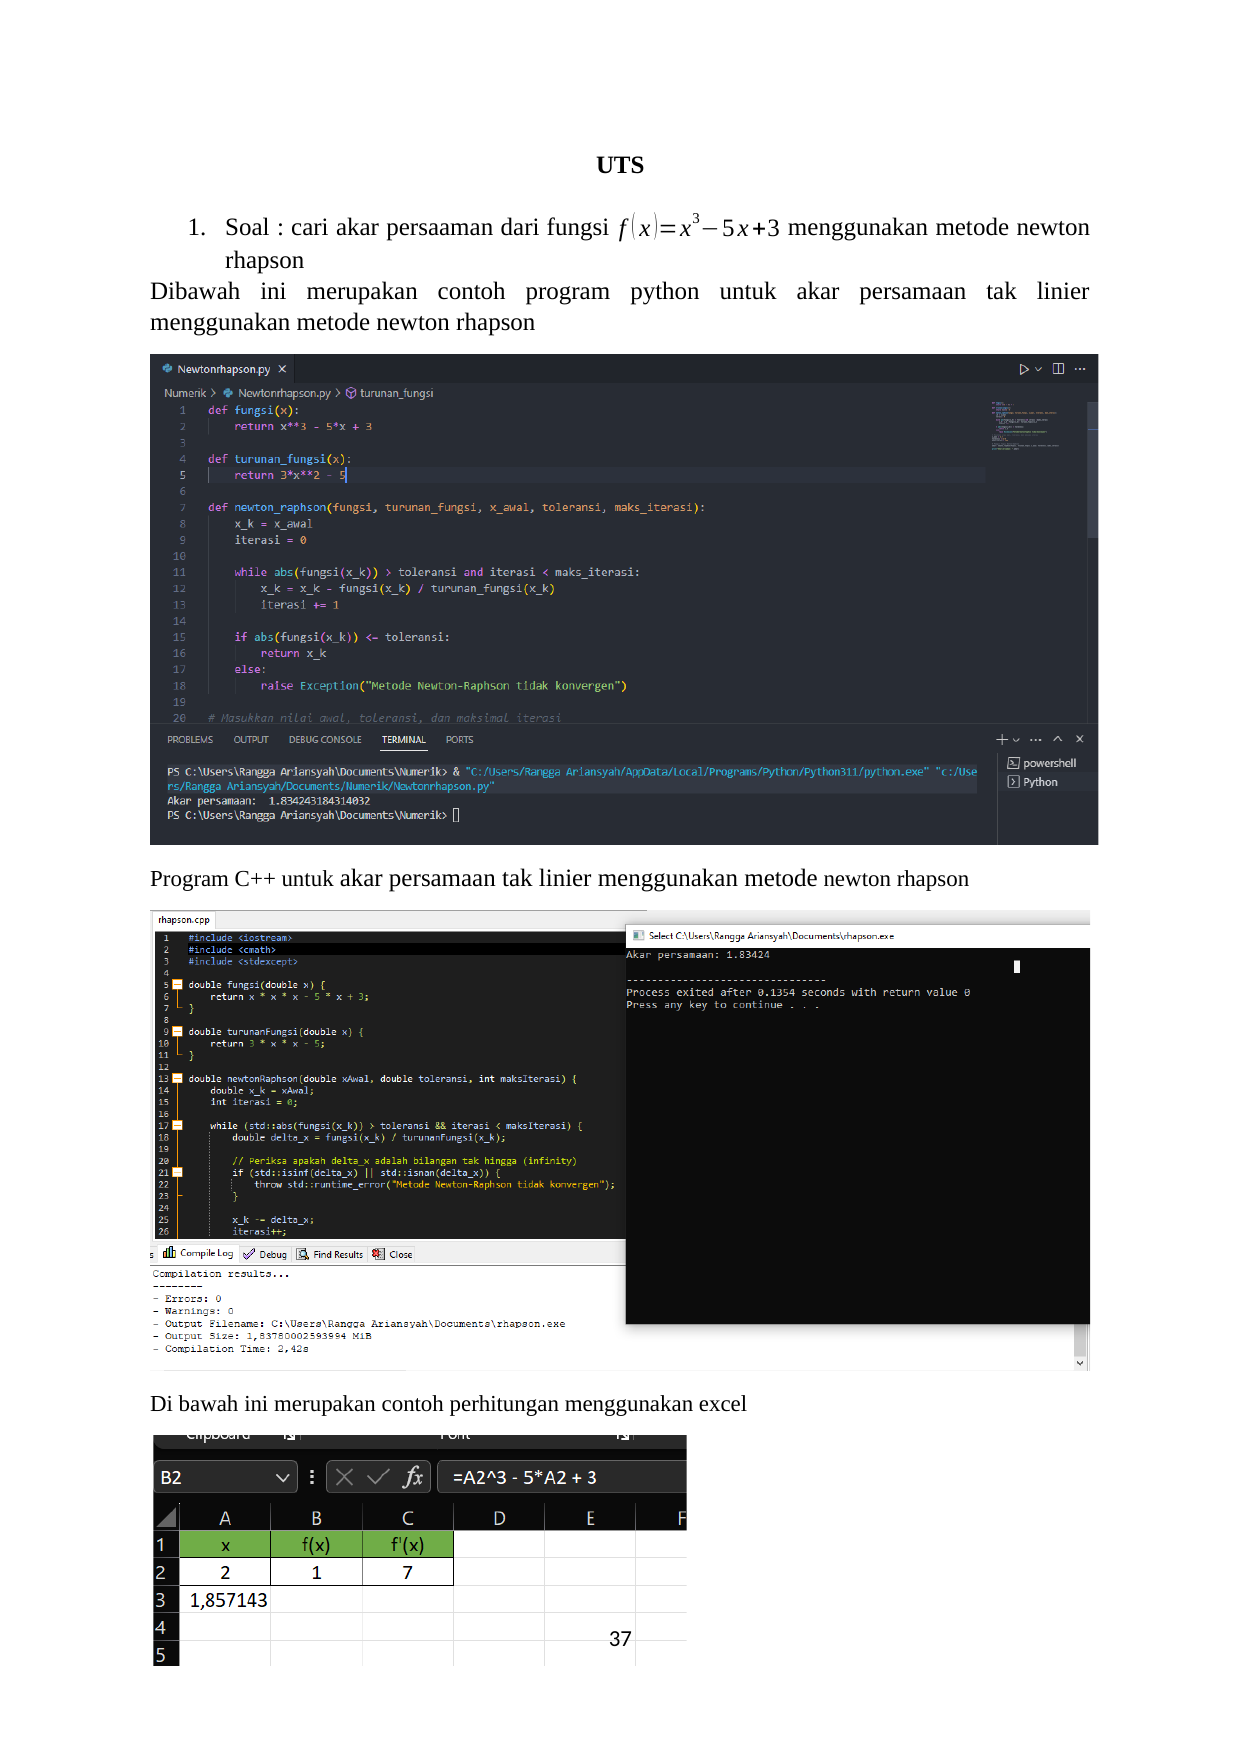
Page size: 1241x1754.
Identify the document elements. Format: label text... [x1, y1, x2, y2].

text Program C++ untuk akar persamaan tak linier menggunakan metode newton rhapson [150, 863, 1090, 892]
picture [150, 910, 1091, 1371]
picture [153, 1435, 687, 1666]
text Dibawah ini merupakan contoh program python untuk akar persamaan tak linier menggunakan metode newton rhapson [150, 276, 1090, 336]
text UTS [150, 150, 1090, 179]
text Di bawah ini merupakan contoh perhitungan menggunakan excel [150, 1389, 1090, 1416]
picture [150, 354, 1099, 845]
list Soal : cari akar persaaman dari fungsi menggunakan metode newton rhapson [187, 210, 1090, 273]
